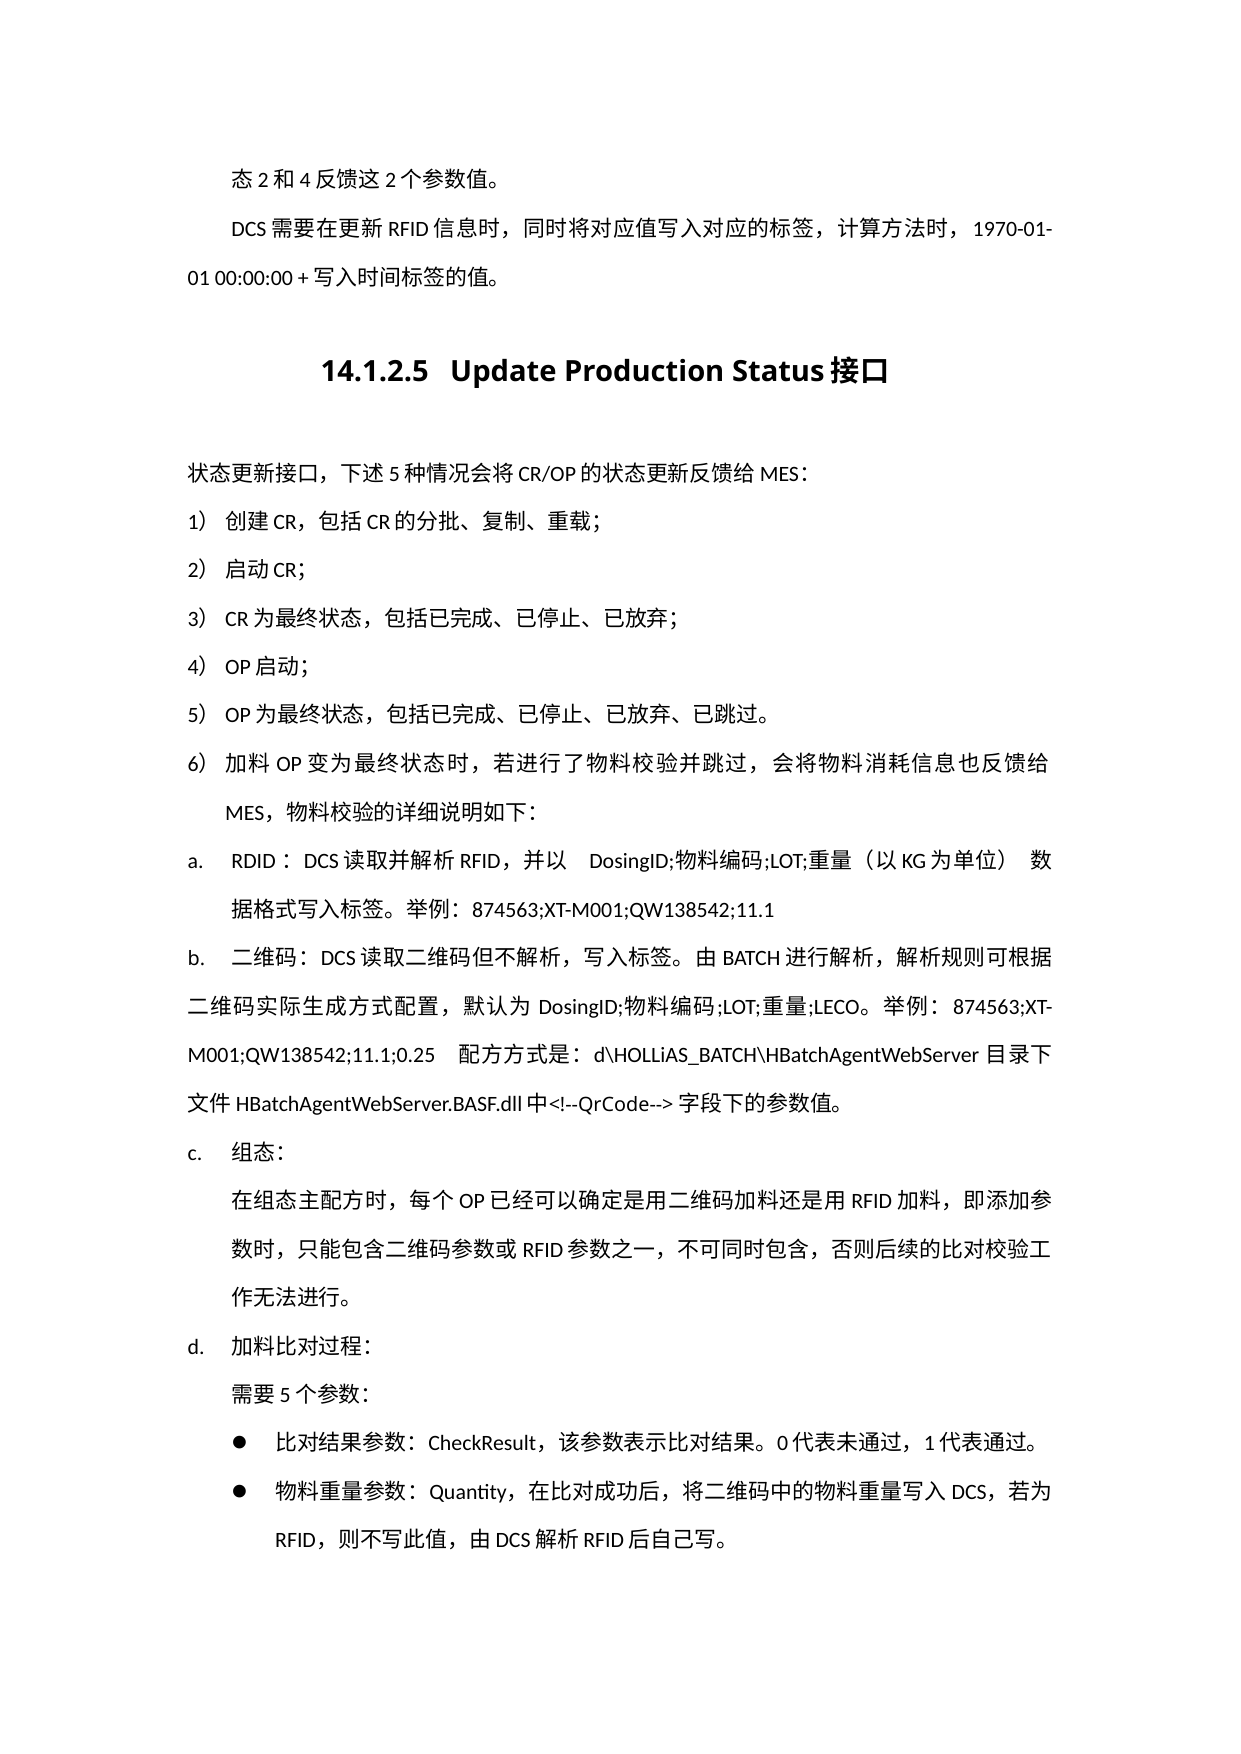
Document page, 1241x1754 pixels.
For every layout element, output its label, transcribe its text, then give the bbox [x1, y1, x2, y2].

list OP启动； [187, 649, 1053, 681]
list 二维码：DCS读取二维码但不解析，写入标签。由BATCH进行解析，解析规则可根据二维码实际生成方式配置，默认为DosingID;物料编码;LOT;重量;LECO。举例：874563;XT-M001;QW138542;11.1;0.25 配方方式是：d\HOLLiAS_BATCH\HBatchAgentWebServer 目录下文件HBatchAgentWebServer.BASF.dll中<!--QrCode--> 字段下的参数值。 [187, 939, 1053, 1118]
list 加料比对过程： [187, 1328, 1053, 1361]
text 需要5个参数： [231, 1377, 1053, 1409]
list 物料重量参数：Quantity，在比对成功后，将二维码中的物料重量写入DCS，若为RFID，则不写此值，由DCS解析RFID后自己写。 [231, 1473, 1053, 1554]
list 加料OP变为最终状态时，若进行了物料校验并跳过，会将物料消耗信息也反馈给MES，物料校验的详细说明如下： [187, 745, 1053, 827]
list RDID ：DCS读取并解析RFID，并以 DosingID;物料编码;LOT;重量（以KG为单位） 数据格式写入标签。举例：874563;XT-M001;QW138542;11.1 [187, 842, 1053, 924]
text 在组态主配方时，每个OP已经可以确定是用二维码加料还是用RFID加料，即添加参数时，只能包含二维码参数或RFID参数之一，不可同时包含，否则后续的比对校验工作无法进行。 [231, 1182, 1053, 1312]
list 组态： [187, 1134, 1053, 1167]
list 比对结果参数：CheckResult，该参数表示比对结果。0代表未通过，1代表通过。 [231, 1425, 1053, 1457]
text 状态更新接口，下述5种情况会将CR/OP的状态更新反馈给MES： [187, 455, 1053, 488]
list 启动CR； [187, 552, 1053, 584]
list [187, 162, 1053, 194]
list CR为最终状态，包括已完成、已停止、已放弃； [187, 600, 1053, 633]
text DCS需要在更新RFID信息时，同时将对应值写入对应的标签，计算方法时，1970-01-01 00:00:00 + 写入时间标签的值。 [187, 210, 1053, 292]
list OP为最终状态，包括已完成、已停止、已放弃、已跳过。 [187, 697, 1053, 729]
subtitle Update Production Status接口 [320, 337, 1053, 402]
list 创建CR，包括CR的分批、复制、重载； [187, 504, 1053, 536]
